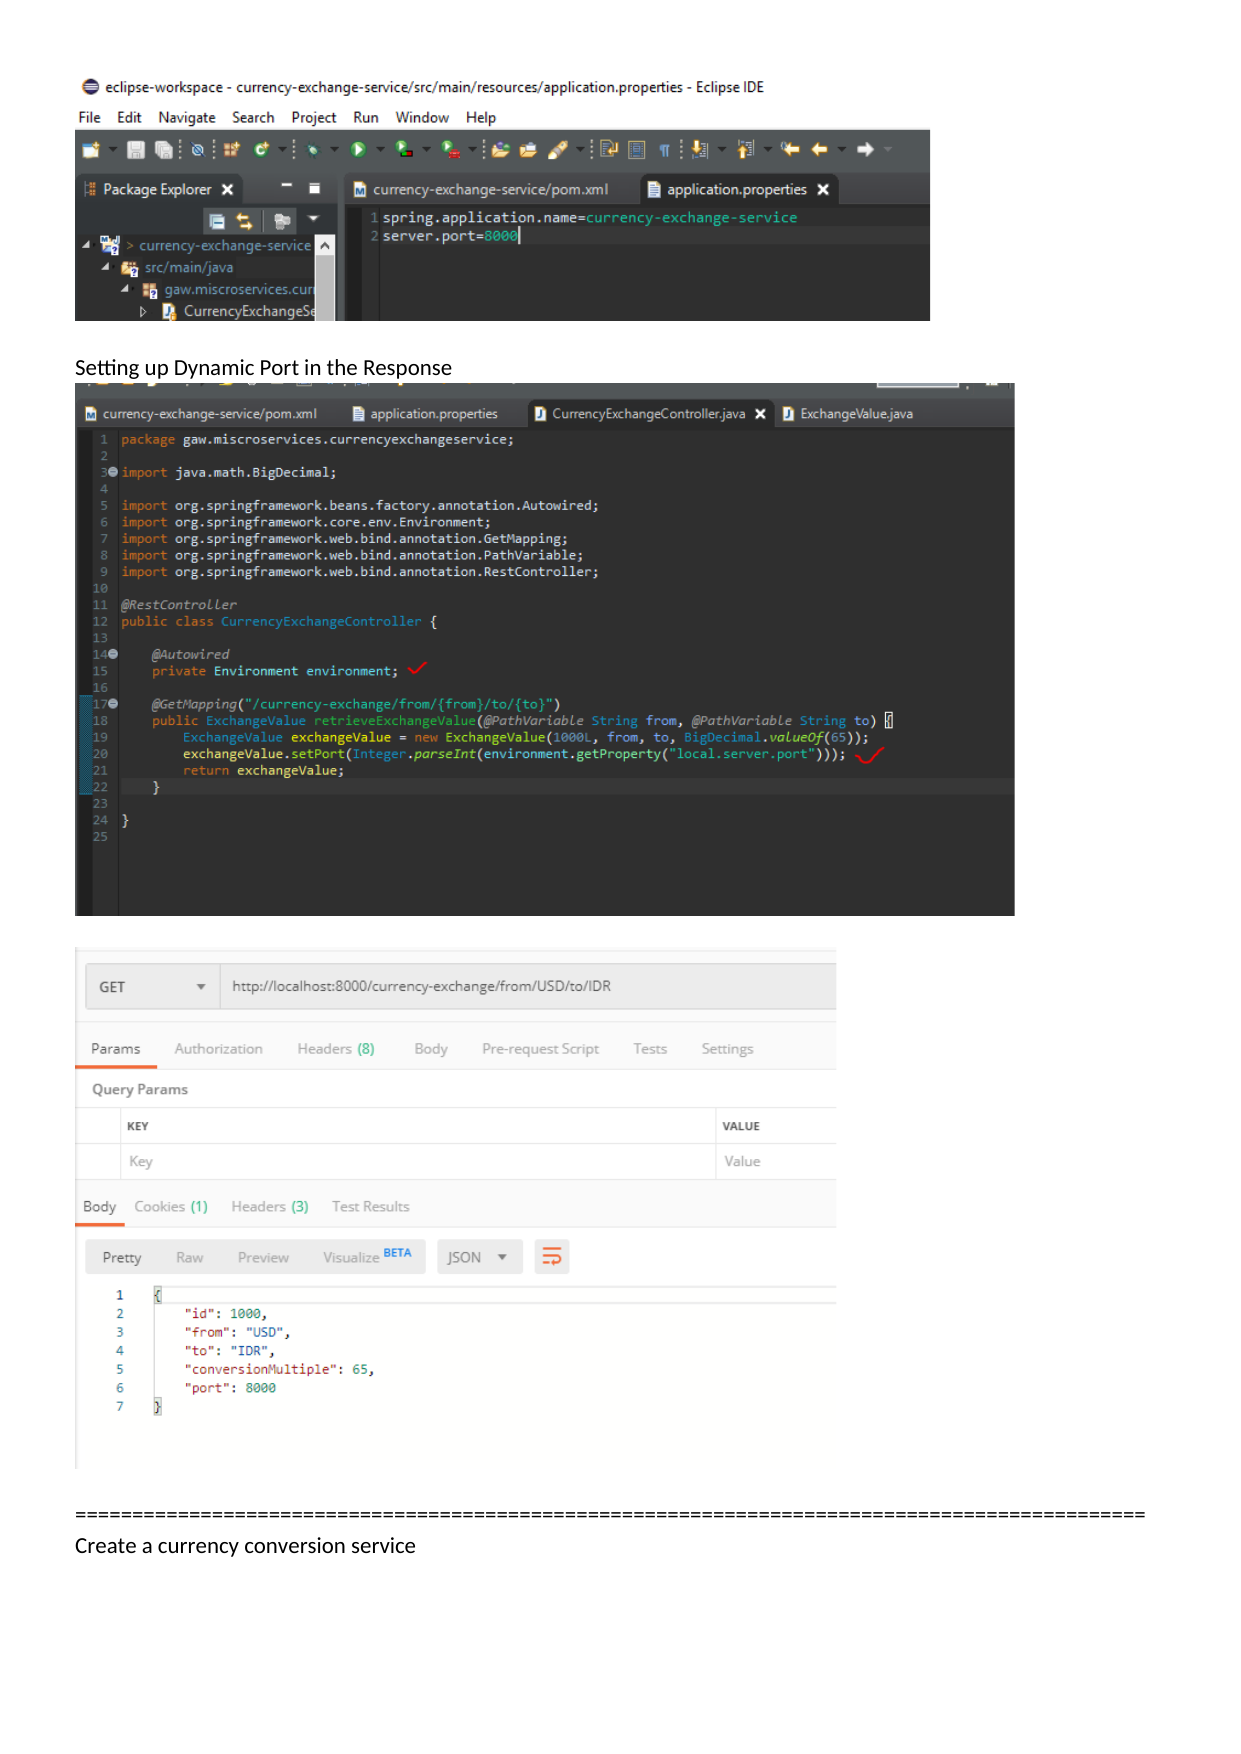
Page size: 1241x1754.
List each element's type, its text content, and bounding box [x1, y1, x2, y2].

picture [75, 947, 837, 1469]
text ============================================================================================== [75, 1501, 1165, 1529]
text Setting up Dynamic Port in the Response [75, 353, 1165, 381]
text Create a currency conversion service [75, 1531, 1165, 1559]
picture [75, 75, 931, 321]
picture [75, 383, 1015, 916]
